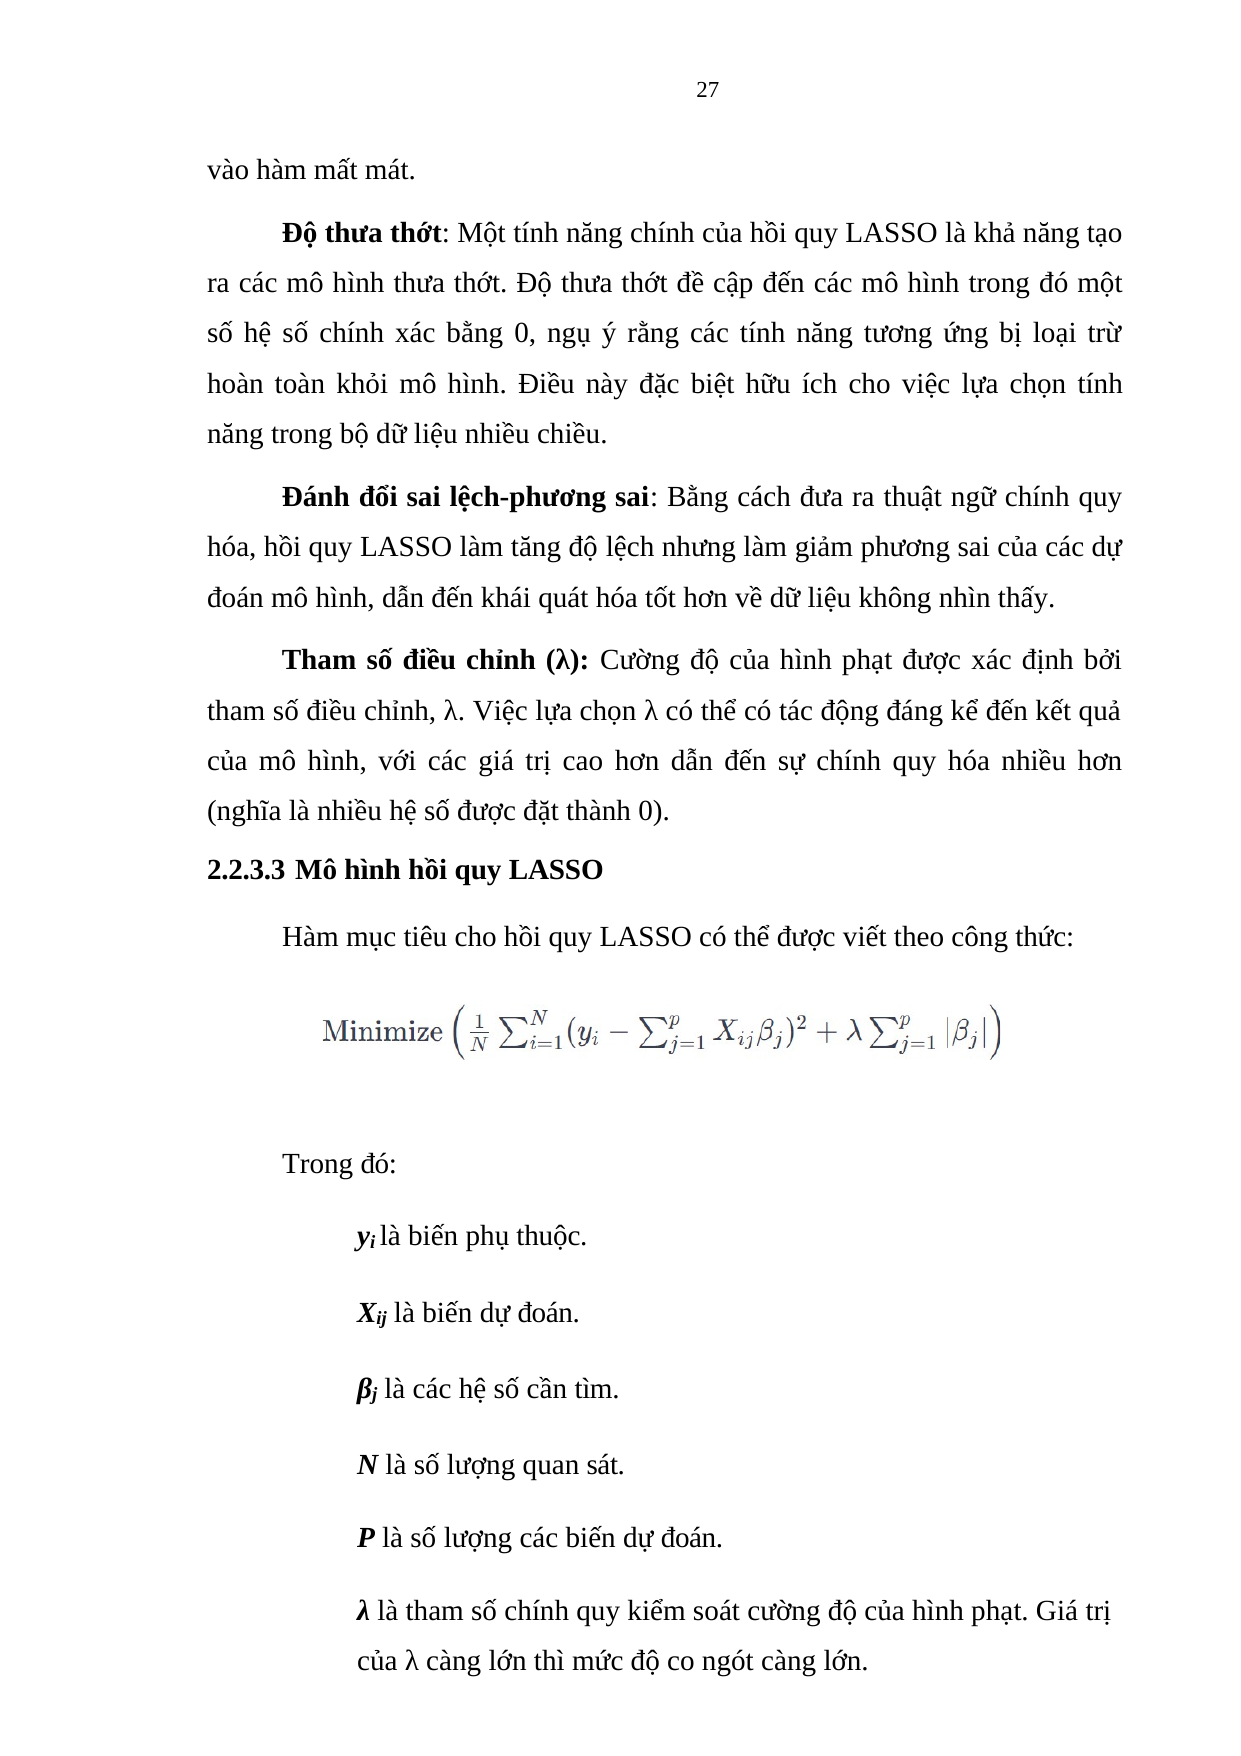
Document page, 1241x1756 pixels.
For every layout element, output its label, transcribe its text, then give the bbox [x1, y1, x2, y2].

text βj là các hệ số cần tìm. [357, 1371, 1240, 1407]
text yi là biến phụ thuộc. [357, 1218, 1240, 1254]
text P là số lượng các biến dự đoán. [357, 1521, 1240, 1554]
text Hàm mục tiêu cho hồi quy LASSO có thể được viết theo công thức: [282, 919, 1240, 953]
text N là số lượng quan sát. [357, 1447, 1240, 1481]
picture [322, 1004, 1001, 1060]
text Đánh đổi sai lệch-phương sai: Bằng cách đưa ra thuật ngữ chính quy hóa, hồi quy LASSO làm tăng độ lệch nhưng làm giảm phương sai của các dự đoán mô hình, dẫn đến khái quát hóa tốt hơn về dữ liệu không nhìn thấy. [207, 479, 1123, 613]
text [207, 152, 1123, 186]
text Tham số điều chỉnh (λ): Cường độ của hình phạt được xác định bởi tham số điều chỉnh, λ. Việc lựa chọn λ có thể có tác động đáng kể đến kết quả của mô hình, với các giá trị cao hơn dẫn đến sự chính quy hóa nhiều hơn (nghĩa là nhiều hệ số được đặt thành 0). [207, 642, 1123, 827]
subtitle Mô hình hồi quy LASSO [207, 852, 1240, 886]
text Trong đó: [282, 1146, 1240, 1179]
text λ là tham số chính quy kiểm soát cường độ của hình phạt. Giá trị của λ càng lớn thì mức độ co ngót càng lớn. [357, 1593, 1149, 1677]
text Xij là biến dự đoán. [357, 1295, 1240, 1331]
text Độ thưa thớt: Một tính năng chính của hồi quy LASSO là khả năng tạo ra các mô hình thưa thớt. Độ thưa thớt đề cập đến các mô hình trong đó một số hệ số chính xác bằng 0, ngụ ý rằng các tính năng tương ứng bị loại trừ hoàn toàn khỏi mô hình. Điều này đặc biệt hữu ích cho việc lựa chọn tính năng trong bộ dữ liệu nhiều chiều. [207, 215, 1122, 450]
